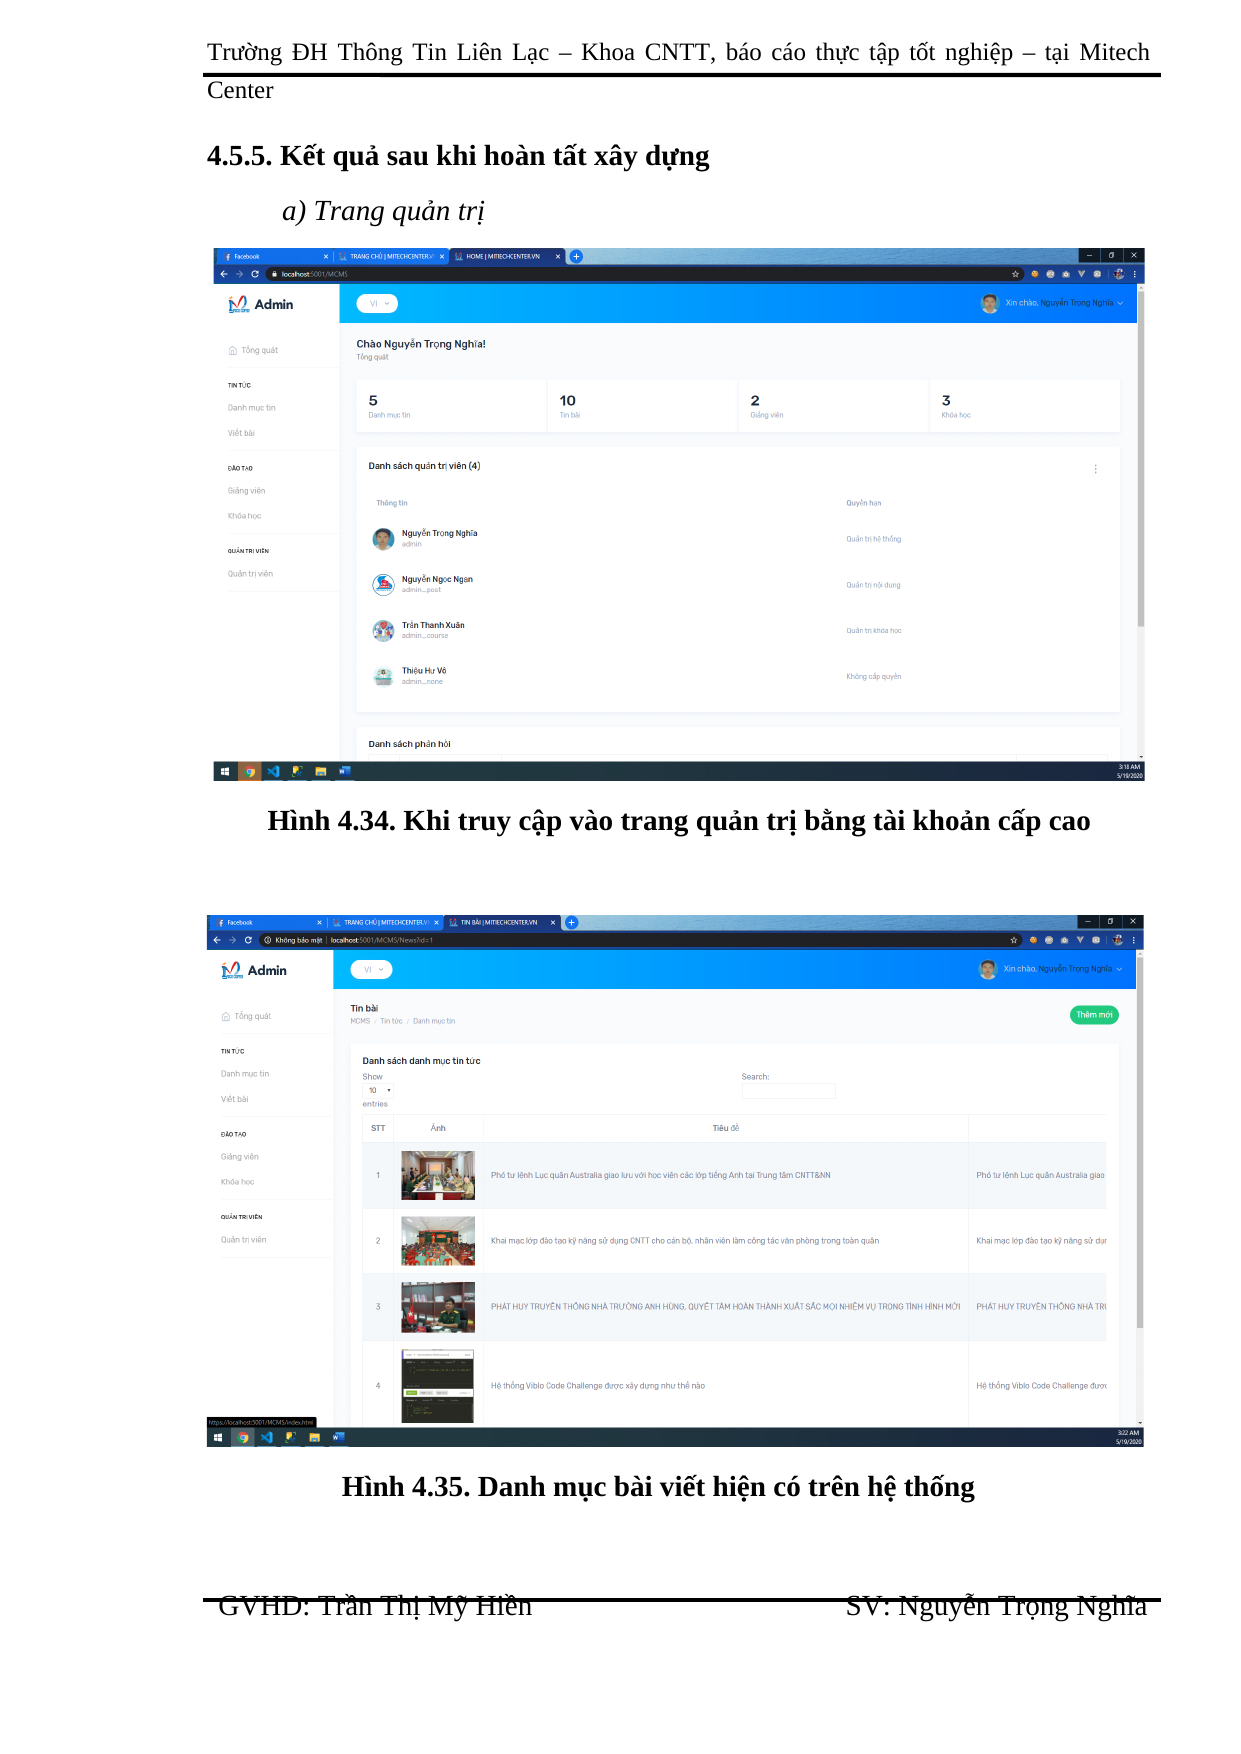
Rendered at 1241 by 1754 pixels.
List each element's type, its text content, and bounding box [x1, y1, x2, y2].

text 4.5.5. Kết quả sau khi hoàn tất xây dựng [207, 138, 1152, 172]
text Hình 4.35. Danh mục bài viết hiện có trên hệ thống [207, 1469, 1152, 1502]
picture [213, 248, 1145, 781]
picture [206, 915, 1144, 1447]
text Hình 4.34. Khi truy cập vào trang quản trị bằng tài khoản cấp cao [207, 803, 1152, 836]
text a) Trang quản trị [207, 193, 1152, 226]
